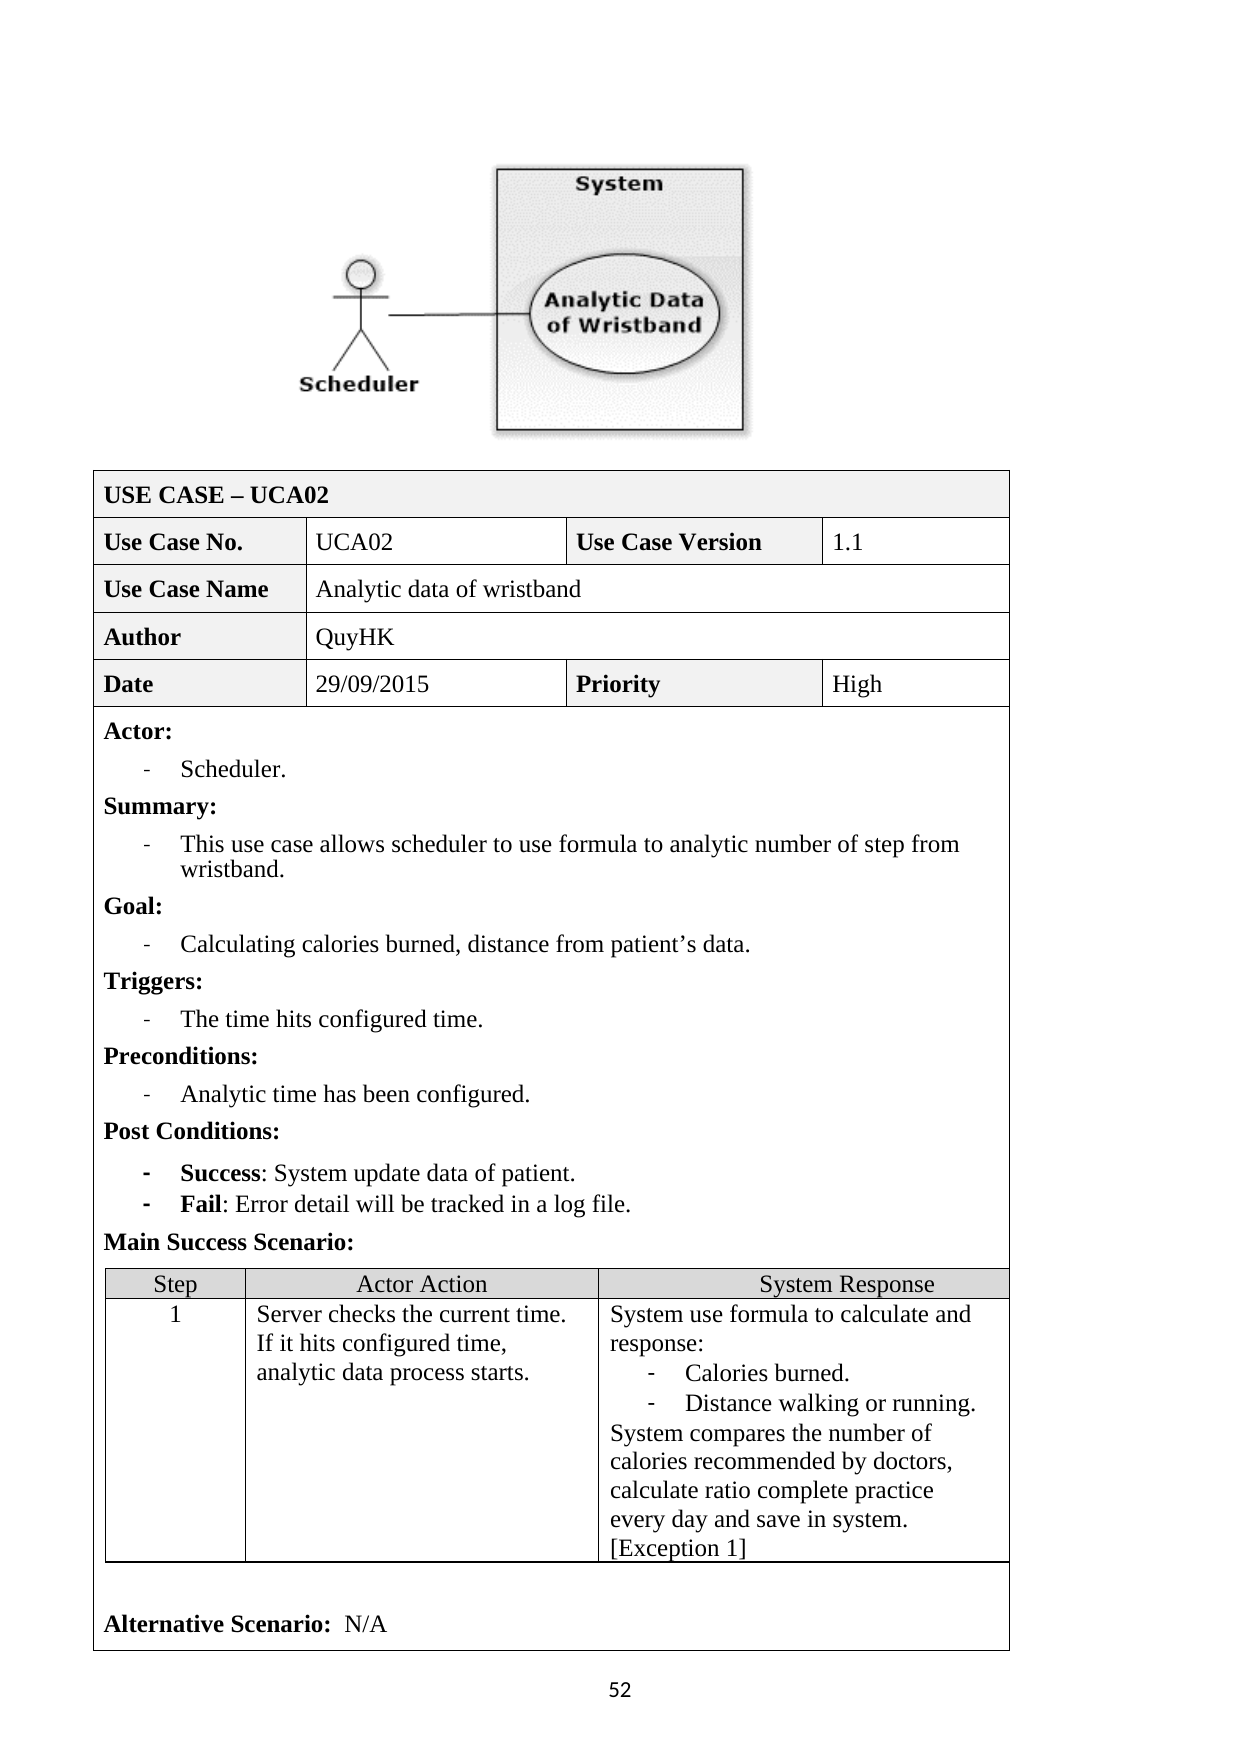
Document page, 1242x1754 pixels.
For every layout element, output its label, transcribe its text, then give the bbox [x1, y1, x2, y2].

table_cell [94, 707, 1009, 1650]
table_cell Analytic data of wristband [307, 565, 1009, 612]
table_header USE CASE – UCA02 [94, 471, 1009, 517]
table_cell 29/09/2015 [307, 660, 566, 706]
table_cell 1.1 [823, 518, 1009, 564]
table_cell Use Case Name [94, 565, 306, 612]
table_cell Use Case Version [567, 518, 822, 564]
table_cell Use Case No. [94, 518, 306, 564]
picture [290, 162, 783, 470]
table_cell Date [94, 660, 306, 706]
table_cell UCA02 [307, 518, 566, 564]
table_cell Author [94, 613, 306, 659]
table_cell QuyHK [307, 613, 1009, 659]
table_cell High [823, 660, 1009, 706]
table_cell Priority [567, 660, 822, 706]
